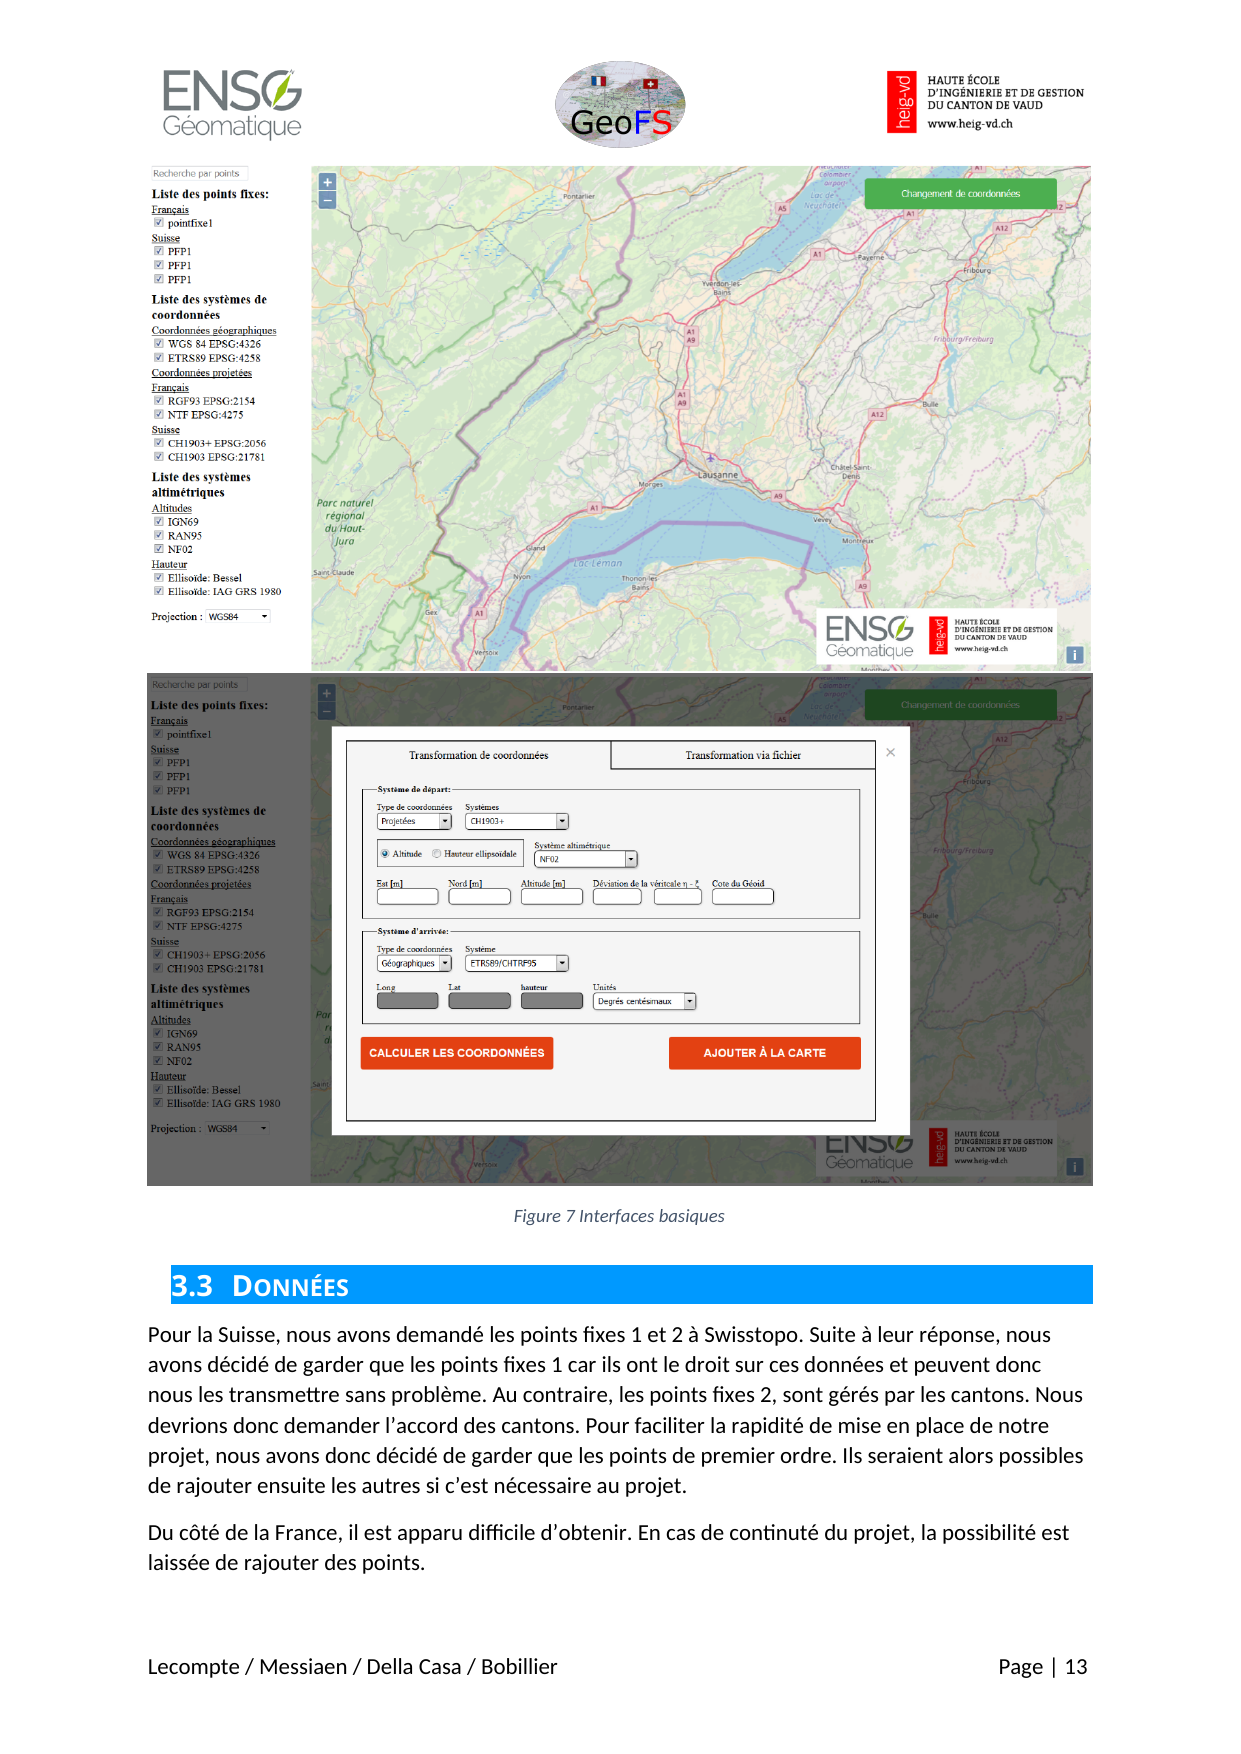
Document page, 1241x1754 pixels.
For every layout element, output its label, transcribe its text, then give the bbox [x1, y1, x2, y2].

subtitle Données [171, 1265, 1093, 1304]
picture [877, 59, 1093, 148]
text Du côté de la France, il est apparu difficile d’obtenir. En cas de continuté du projet, la possibilité est laissée de rajouter des points. [148, 1518, 1093, 1576]
picture [147, 162, 1093, 1186]
picture [147, 59, 318, 148]
text Pour la Suisse, nous avons demandé les points fixes 1 et 2 à Swisstopo. Suite à leur réponse, nous avons décidé de garder que les points fixes 1 car ils ont le droit sur ces données et peuvent donc nous les transmettre sans problème. Au contraire, les points fixes 2, sont gérés par les cantons. Nous devrions donc demander l’accord des cantons. Pour faciliter la rapidité de mise en place de notre projet, nous avons donc décidé de garder que les points de premier ordre. Ils seraient alors possibles de rajouter ensuite les autres si c’est nécessaire au projet. [148, 1320, 1093, 1499]
picture [551, 59, 689, 148]
